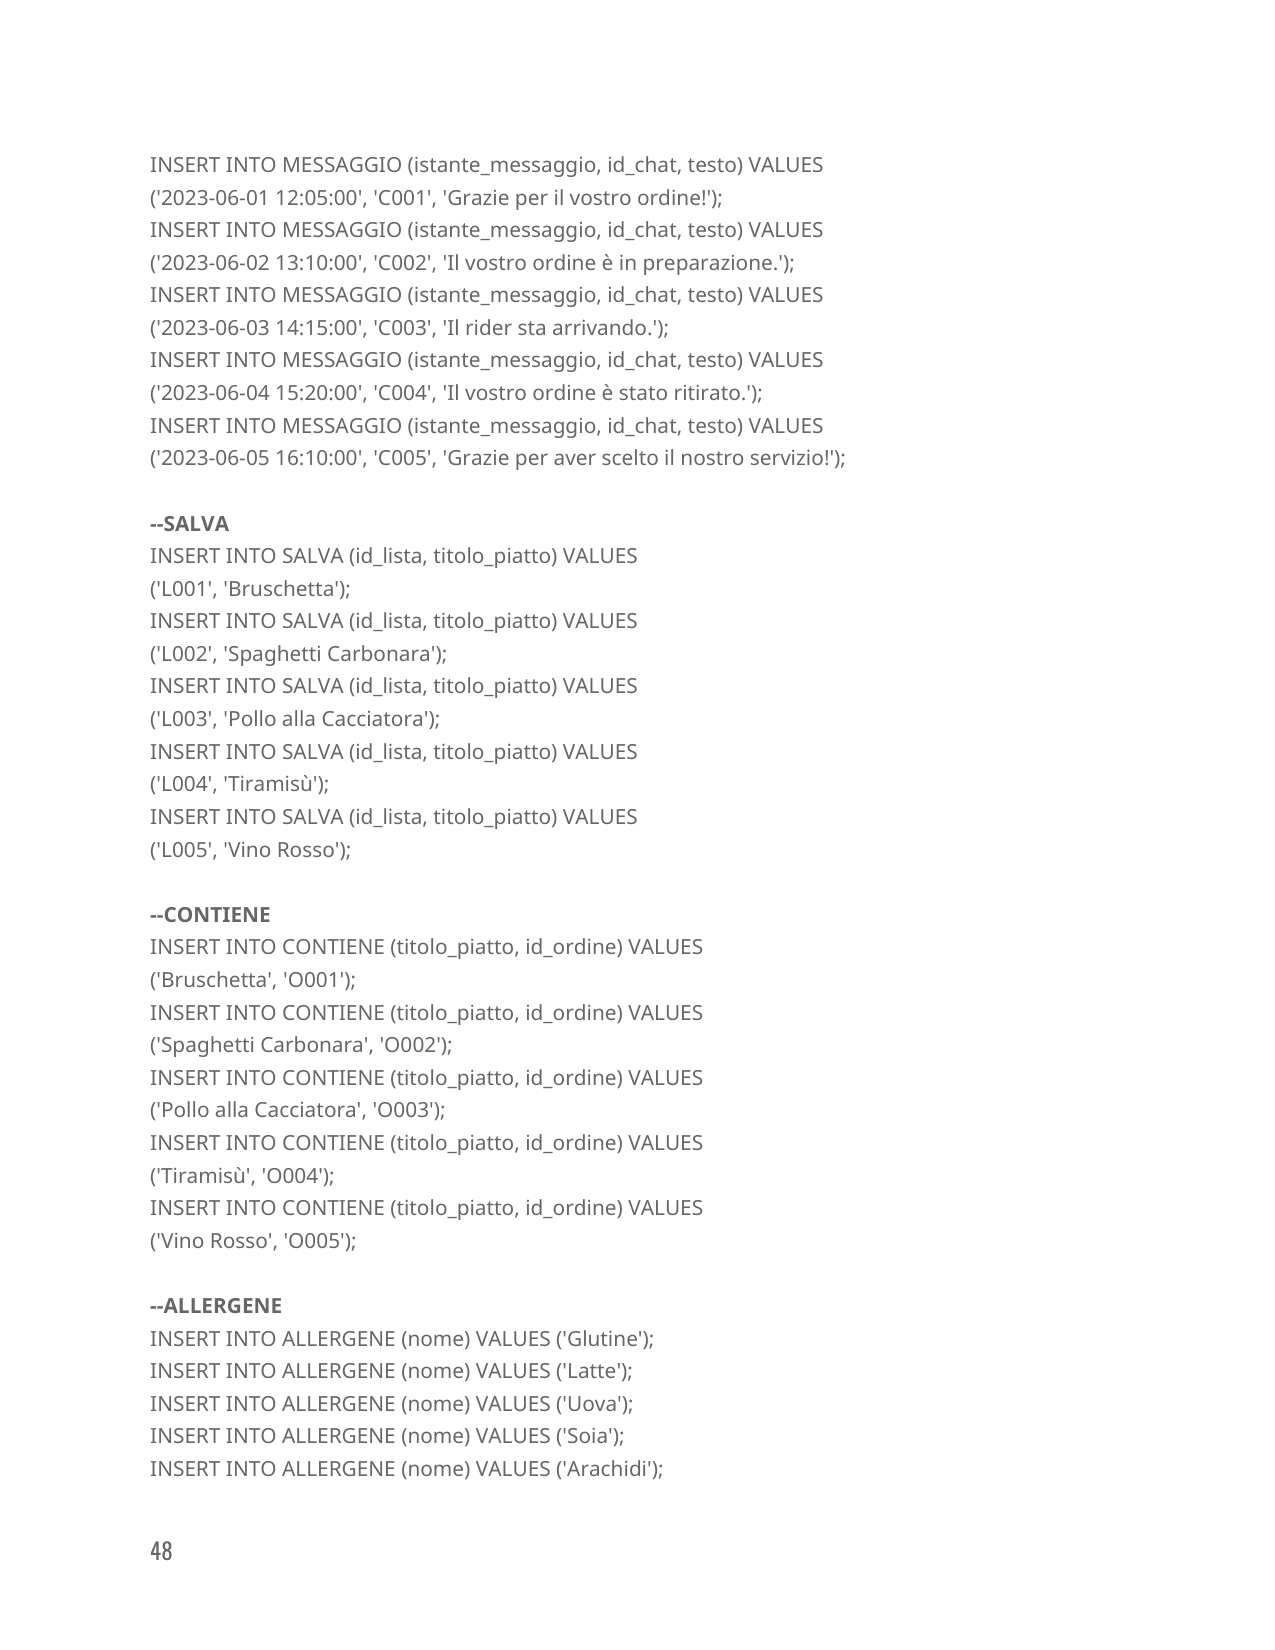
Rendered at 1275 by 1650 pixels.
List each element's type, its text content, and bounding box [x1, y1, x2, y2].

text INSERT INTO MESSAGGIO (istante_messaggio, id_chat, testo) VALUES [150, 150, 1125, 178]
text INSERT INTO MESSAGGIO (istante_messaggio, id_chat, testo) VALUES [150, 346, 1125, 374]
text ('L003', 'Pollo alla Cacciatora'); [150, 704, 1125, 733]
text INSERT INTO CONTIENE (titolo_piatto, id_ordine) VALUES [150, 932, 1125, 961]
text ('Pollo alla Cacciatora', 'O003'); [150, 1096, 1125, 1124]
text INSERT INTO ALLERGENE (nome) VALUES ('Soia'); [150, 1422, 1125, 1450]
text INSERT INTO CONTIENE (titolo_piatto, id_ordine) VALUES [150, 1193, 1125, 1222]
text ('L001', 'Bruschetta'); [150, 574, 1125, 602]
text ('Bruschetta', 'O001'); [150, 965, 1125, 993]
text ('L002', 'Spaghetti Carbonara'); [150, 639, 1125, 667]
text INSERT INTO CONTIENE (titolo_piatto, id_ordine) VALUES [150, 1063, 1125, 1091]
text INSERT INTO SALVA (id_lista, titolo_piatto) VALUES [150, 672, 1125, 700]
text INSERT INTO MESSAGGIO (istante_messaggio, id_chat, testo) VALUES [150, 215, 1125, 244]
text ('2023-06-01 12:05:00', 'C001', 'Grazie per il vostro ordine!'); [150, 183, 1125, 211]
text --ALLERGENE [150, 1291, 1125, 1319]
text INSERT INTO SALVA (id_lista, titolo_piatto) VALUES [150, 737, 1125, 765]
text ('2023-06-04 15:20:00', 'C004', 'Il vostro ordine è stato ritirato.'); [150, 378, 1125, 407]
text ('L005', 'Vino Rosso'); [150, 835, 1125, 863]
text INSERT INTO SALVA (id_lista, titolo_piatto) VALUES [150, 606, 1125, 635]
text ('2023-06-05 16:10:00', 'C005', 'Grazie per aver scelto il nostro servizio!'); [150, 443, 1125, 472]
text ('Vino Rosso', 'O005'); [150, 1226, 1125, 1254]
text --CONTIENE [150, 900, 1125, 928]
text ('Spaghetti Carbonara', 'O002'); [150, 1030, 1125, 1059]
text INSERT INTO ALLERGENE (nome) VALUES ('Arachidi'); [150, 1454, 1125, 1483]
text ('2023-06-03 14:15:00', 'C003', 'Il rider sta arrivando.'); [150, 313, 1125, 341]
text INSERT INTO SALVA (id_lista, titolo_piatto) VALUES [150, 802, 1125, 831]
text ('2023-06-02 13:10:00', 'C002', 'Il vostro ordine è in preparazione.'); [150, 248, 1125, 276]
text INSERT INTO ALLERGENE (nome) VALUES ('Glutine'); [150, 1324, 1125, 1352]
text INSERT INTO ALLERGENE (nome) VALUES ('Uova'); [150, 1389, 1125, 1417]
text INSERT INTO MESSAGGIO (istante_messaggio, id_chat, testo) VALUES [150, 280, 1125, 309]
text --SALVA [150, 509, 1125, 537]
text ('Tiramisù', 'O004'); [150, 1161, 1125, 1189]
text INSERT INTO SALVA (id_lista, titolo_piatto) VALUES [150, 541, 1125, 570]
text INSERT INTO ALLERGENE (nome) VALUES ('Latte'); [150, 1356, 1125, 1385]
text INSERT INTO MESSAGGIO (istante_messaggio, id_chat, testo) VALUES [150, 411, 1125, 439]
text ('L004', 'Tiramisù'); [150, 769, 1125, 798]
text INSERT INTO CONTIENE (titolo_piatto, id_ordine) VALUES [150, 1128, 1125, 1157]
text INSERT INTO CONTIENE (titolo_piatto, id_ordine) VALUES [150, 998, 1125, 1026]
